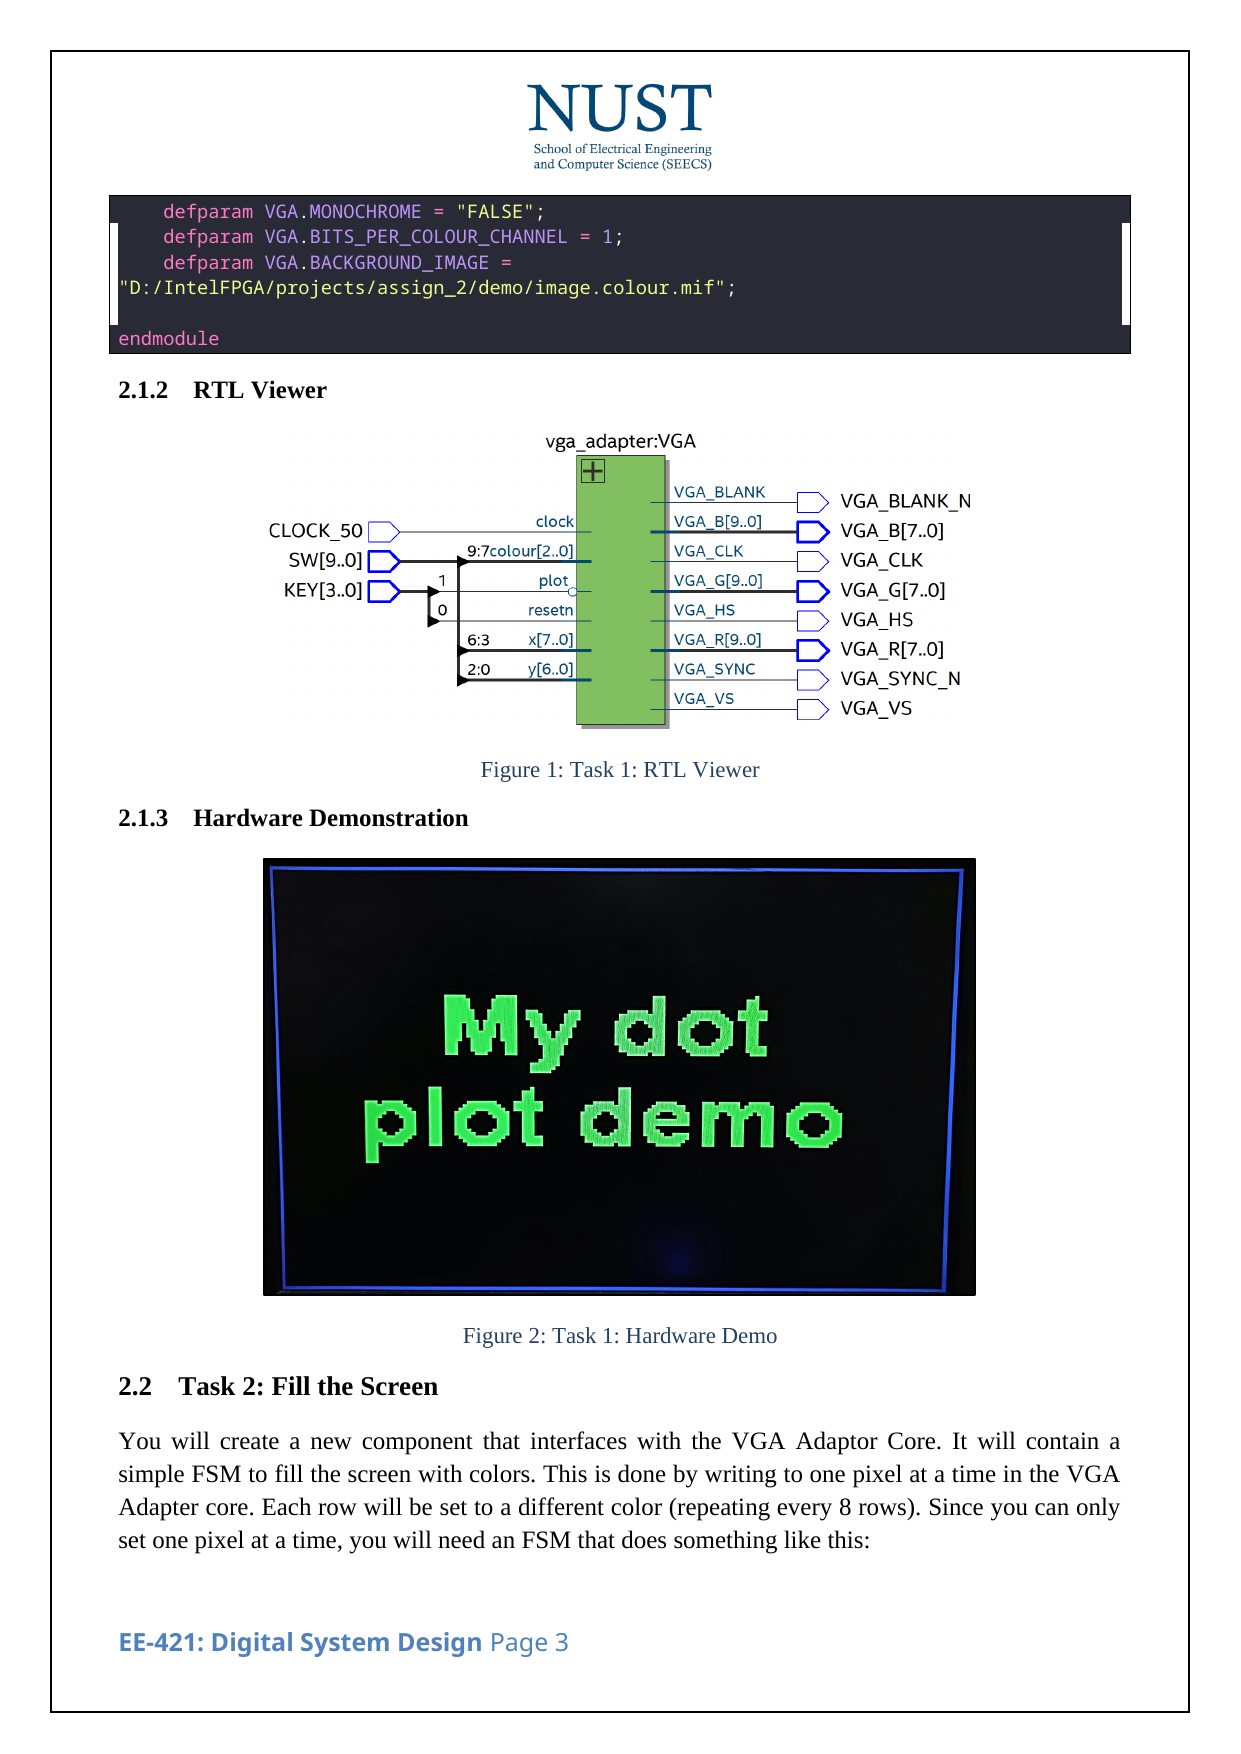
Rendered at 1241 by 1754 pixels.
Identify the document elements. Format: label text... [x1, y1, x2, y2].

text endmodule [110, 322, 1130, 353]
subtitle Task 2: Fill the Screen [118, 1370, 1122, 1401]
text You will create a new component that interfaces with the VGA Adaptor Core. It will contain a simple FSM to fill the screen with colors. This is done by writing to one pixel at a time in the VGA Adapter core. Each row will be set to a different color (repeating every 8 rows). Since you can only set one pixel at a time, you will need an FSM that does something like this: [118, 1426, 1122, 1554]
text defparam VGA.BITS_PER_COLOUR_CHANNEL = 1; [118, 223, 1122, 249]
picture [265, 428, 975, 731]
subtitle Hardware Demonstration [118, 803, 1122, 832]
subtitle RTL Viewer [118, 375, 1122, 404]
picture [265, 860, 974, 1294]
text defparam VGA.MONOCHROME = "FALSE"; [110, 196, 1130, 223]
picture [520, 59, 720, 195]
text defparam VGA.BACKGROUND_IMAGE = "D:/IntelFPGA/projects/assign_2/demo/image.colour.mif"; [118, 249, 1122, 300]
